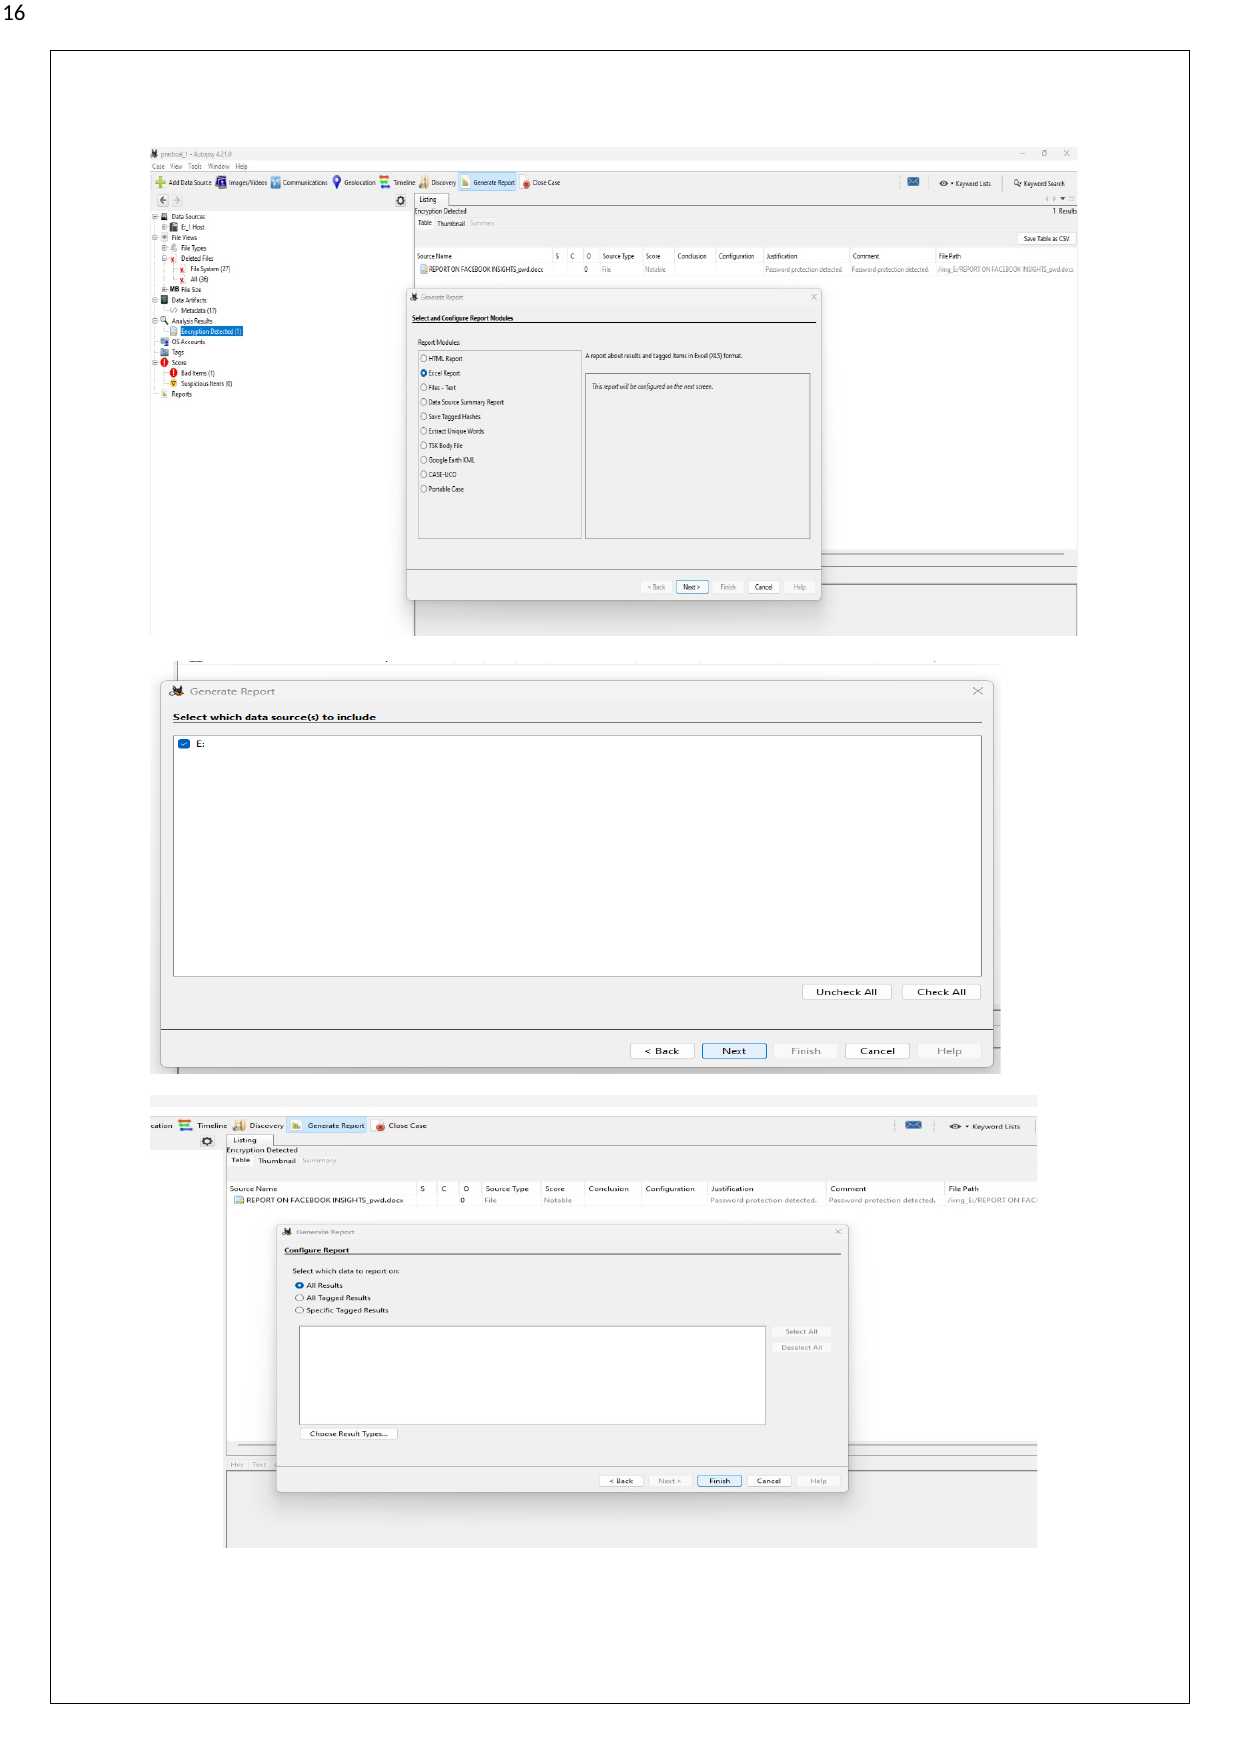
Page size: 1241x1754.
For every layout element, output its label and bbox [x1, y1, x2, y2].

picture [150, 661, 1001, 1074]
picture [150, 147, 1078, 636]
picture [150, 1095, 1038, 1548]
